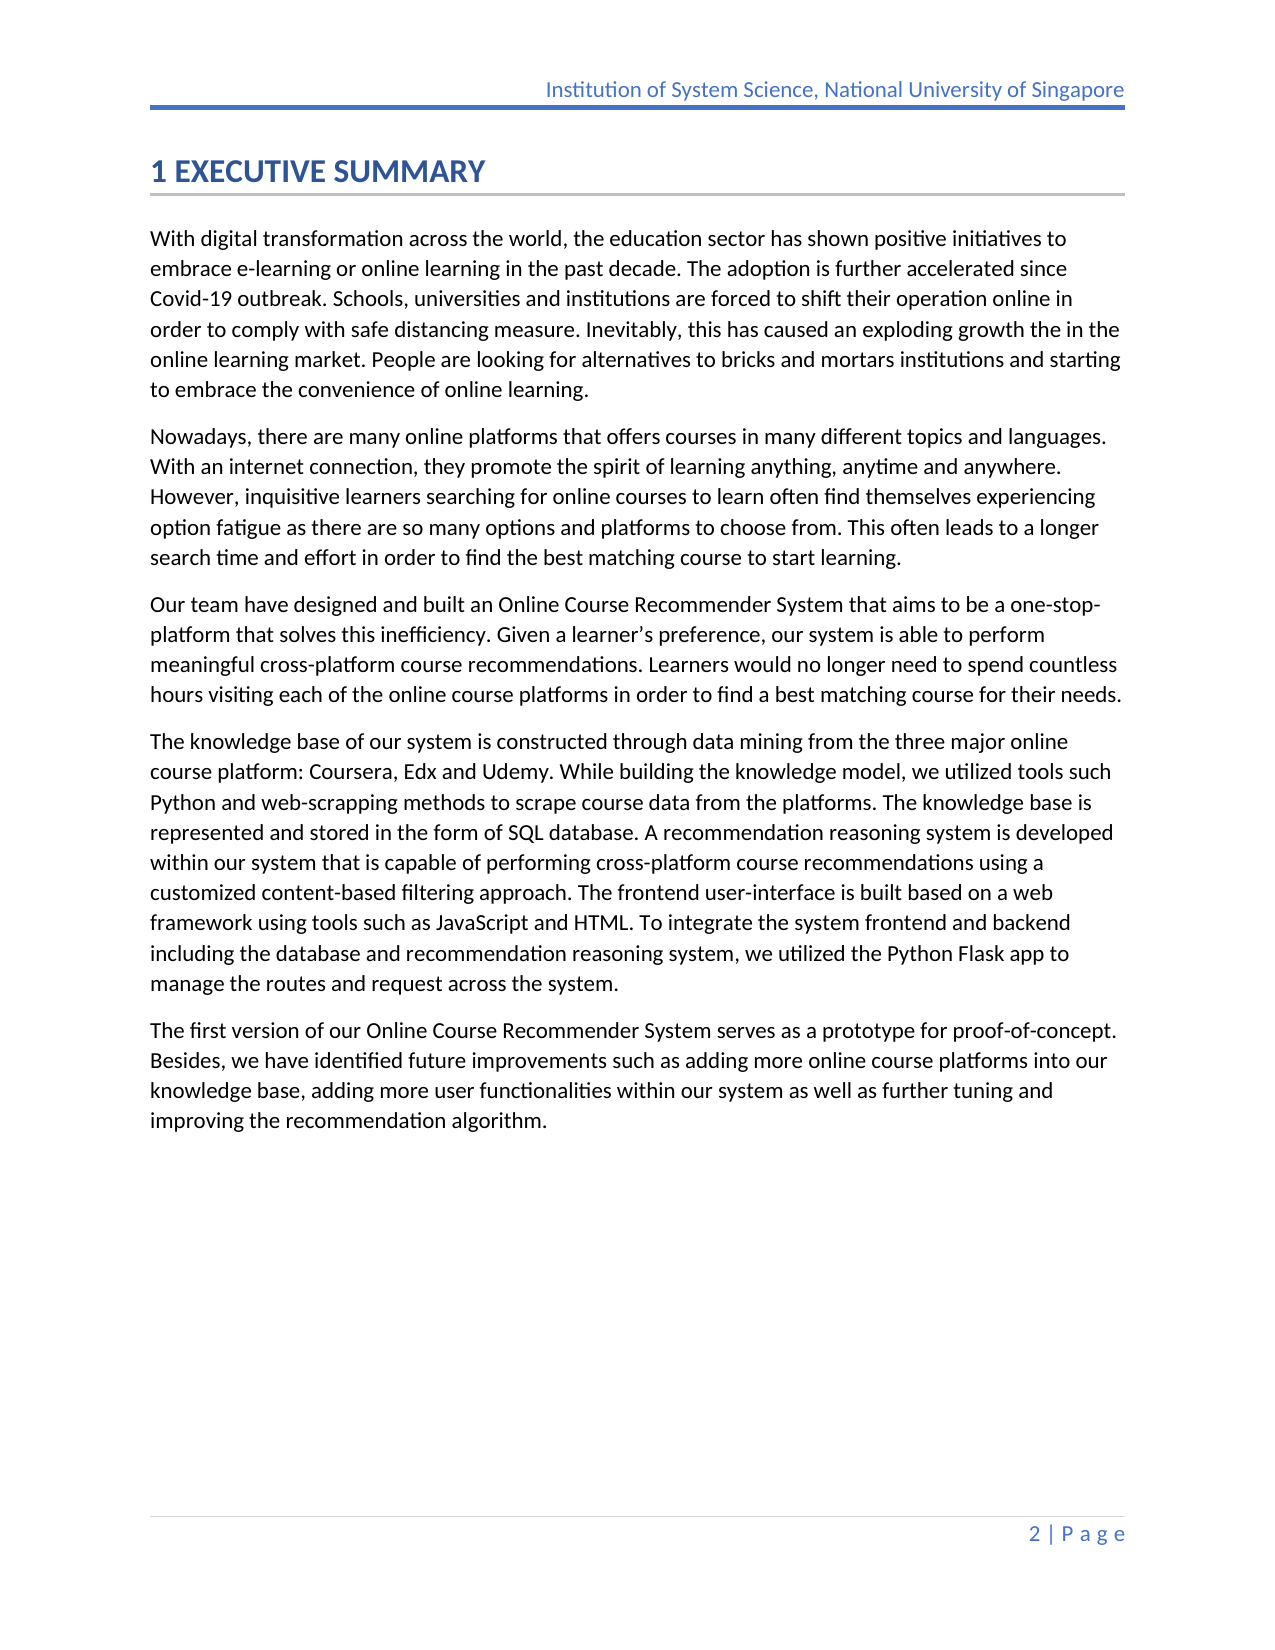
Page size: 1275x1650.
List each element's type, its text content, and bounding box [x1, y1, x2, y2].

text The knowledge base of our system is constructed through data mining from the three major online course platform: Coursera, Edx and Udemy. While building the knowledge model, we utilized tools such Python and web-scrapping methods to scrape course data from the platforms. The knowledge base is represented and stored in the form of SQL database. A recommendation reasoning system is developed within our system that is capable of performing cross-platform course recommendations using a customized content-based filtering approach. The frontend user-interface is built based on a web framework using tools such as JavaScript and HTML. To integrate the system frontend and backend including the database and recommendation reasoning system, we utilized the Python Flask app to manage the routes and request across the system. [150, 727, 1125, 997]
text With digital transformation across the world, the education sector has shown positive initiatives to embrace e-learning or online learning in the past decade. The adoption is further accelerated since Covid-19 outbreak. Schools, universities and institutions are forced to shift their operation online in order to comply with safe distancing measure. Inevitably, this has caused an exploding growth the in the online learning market. People are looking for alternatives to bricks and mortars institutions and starting to embrace the convenience of online learning. [150, 224, 1125, 403]
text Nowadays, there are many online platforms that offers courses in many different topics and languages. With an internet connection, they promote the spirit of learning anything, anytime and anywhere. However, inquisitive learners searching for online courses to learn often find themselves experiencing option fatigue as there are so many options and platforms to choose from. This often leads to a longer search time and effort in order to find the best matching course to start learning. [150, 422, 1125, 571]
text The first version of our Online Course Recommender System serves as a prototype for proof-of-concept. Besides, we have identified future improvements such as adding more online course platforms into our knowledge base, adding more user functionalities within our system as well as further tuning and improving the recommendation algorithm. [150, 1016, 1125, 1134]
text Our team have designed and built an Online Course Recommender System that aims to be a one-stop-platform that solves this inefficiency. Given a learner’s preference, our system is able to perform meaningful cross-platform course recommendations. Learners would no longer need to spend countless hours visiting each of the online course platforms in order to find a best matching course for their needs. [150, 590, 1125, 708]
subtitle 1 EXECUTIVE SUMMARY [150, 150, 1125, 193]
